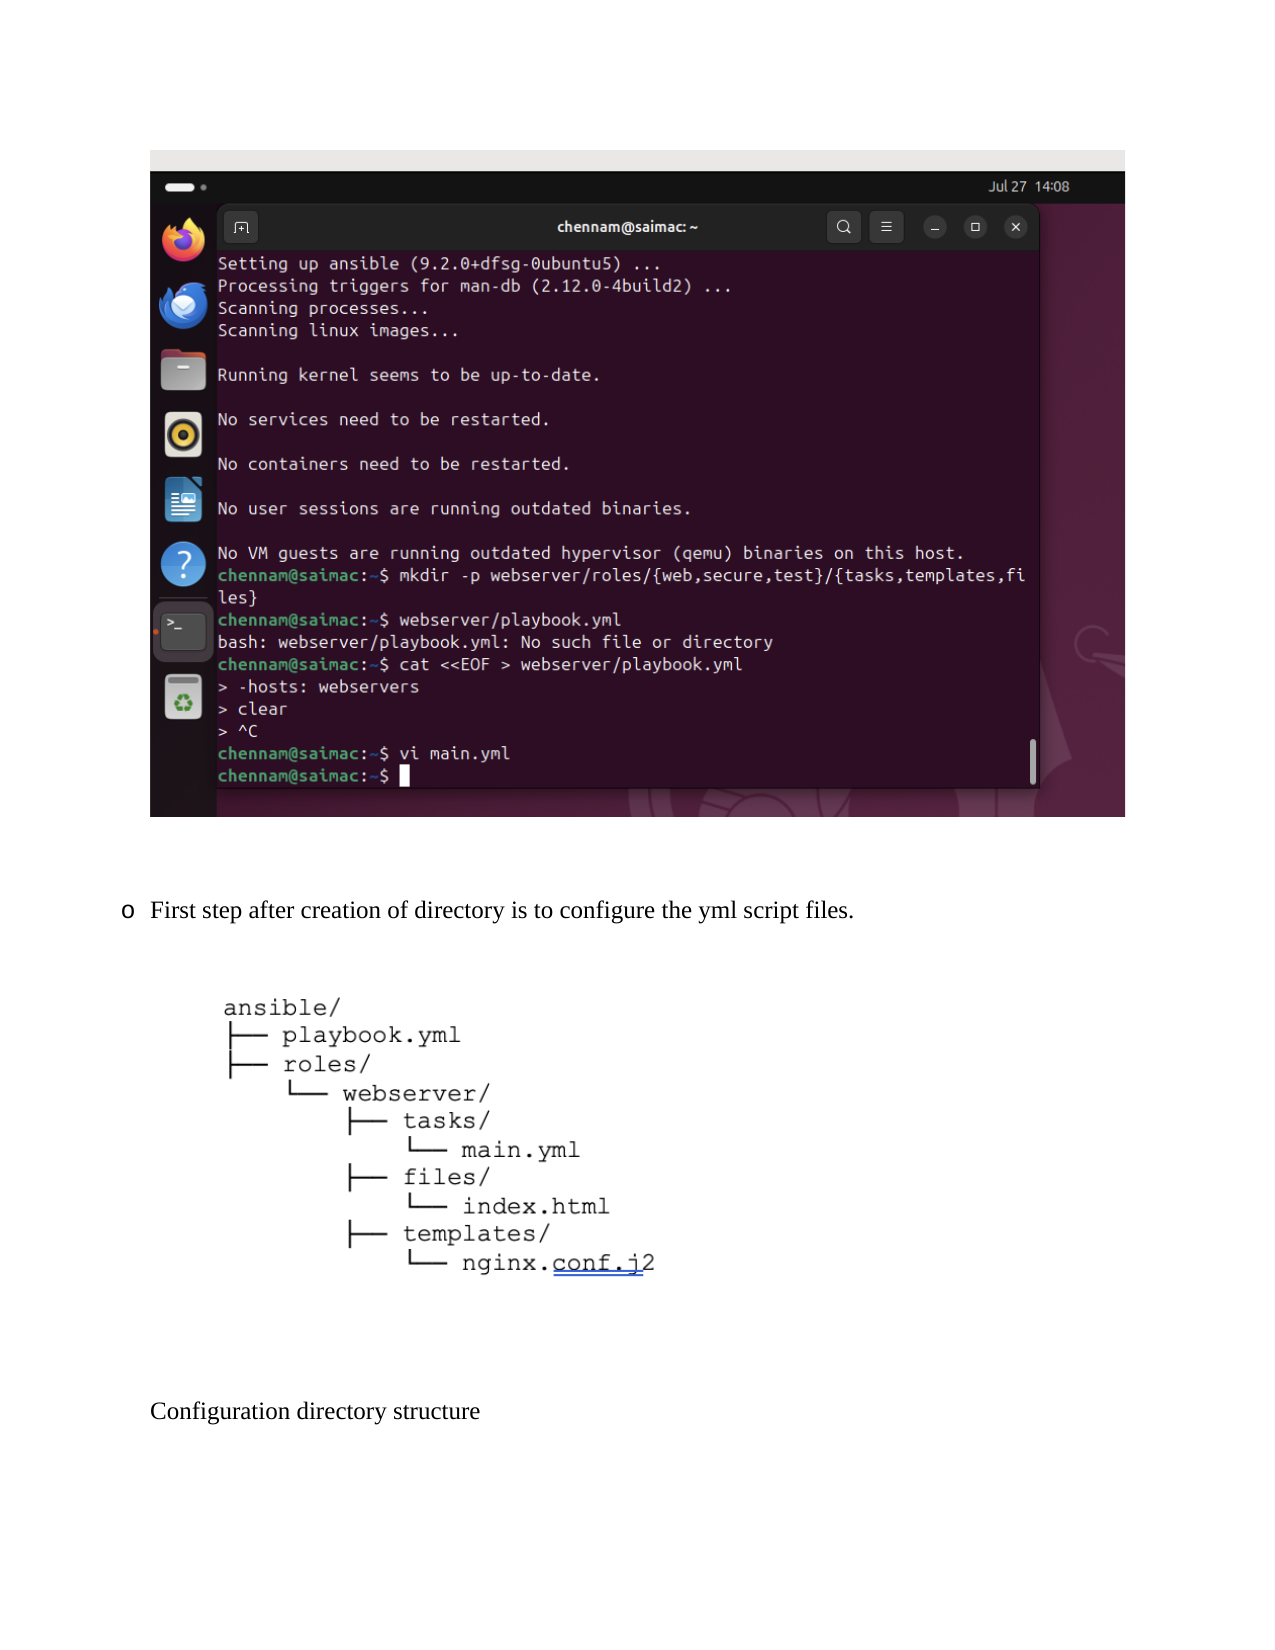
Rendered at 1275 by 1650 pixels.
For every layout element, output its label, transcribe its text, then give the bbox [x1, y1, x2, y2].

picture [150, 150, 1125, 817]
picture [150, 950, 1001, 1318]
text Configuration directory structure [150, 1396, 1125, 1425]
list First step after creation of directory is to configure the yml script files. [120, 895, 1125, 926]
